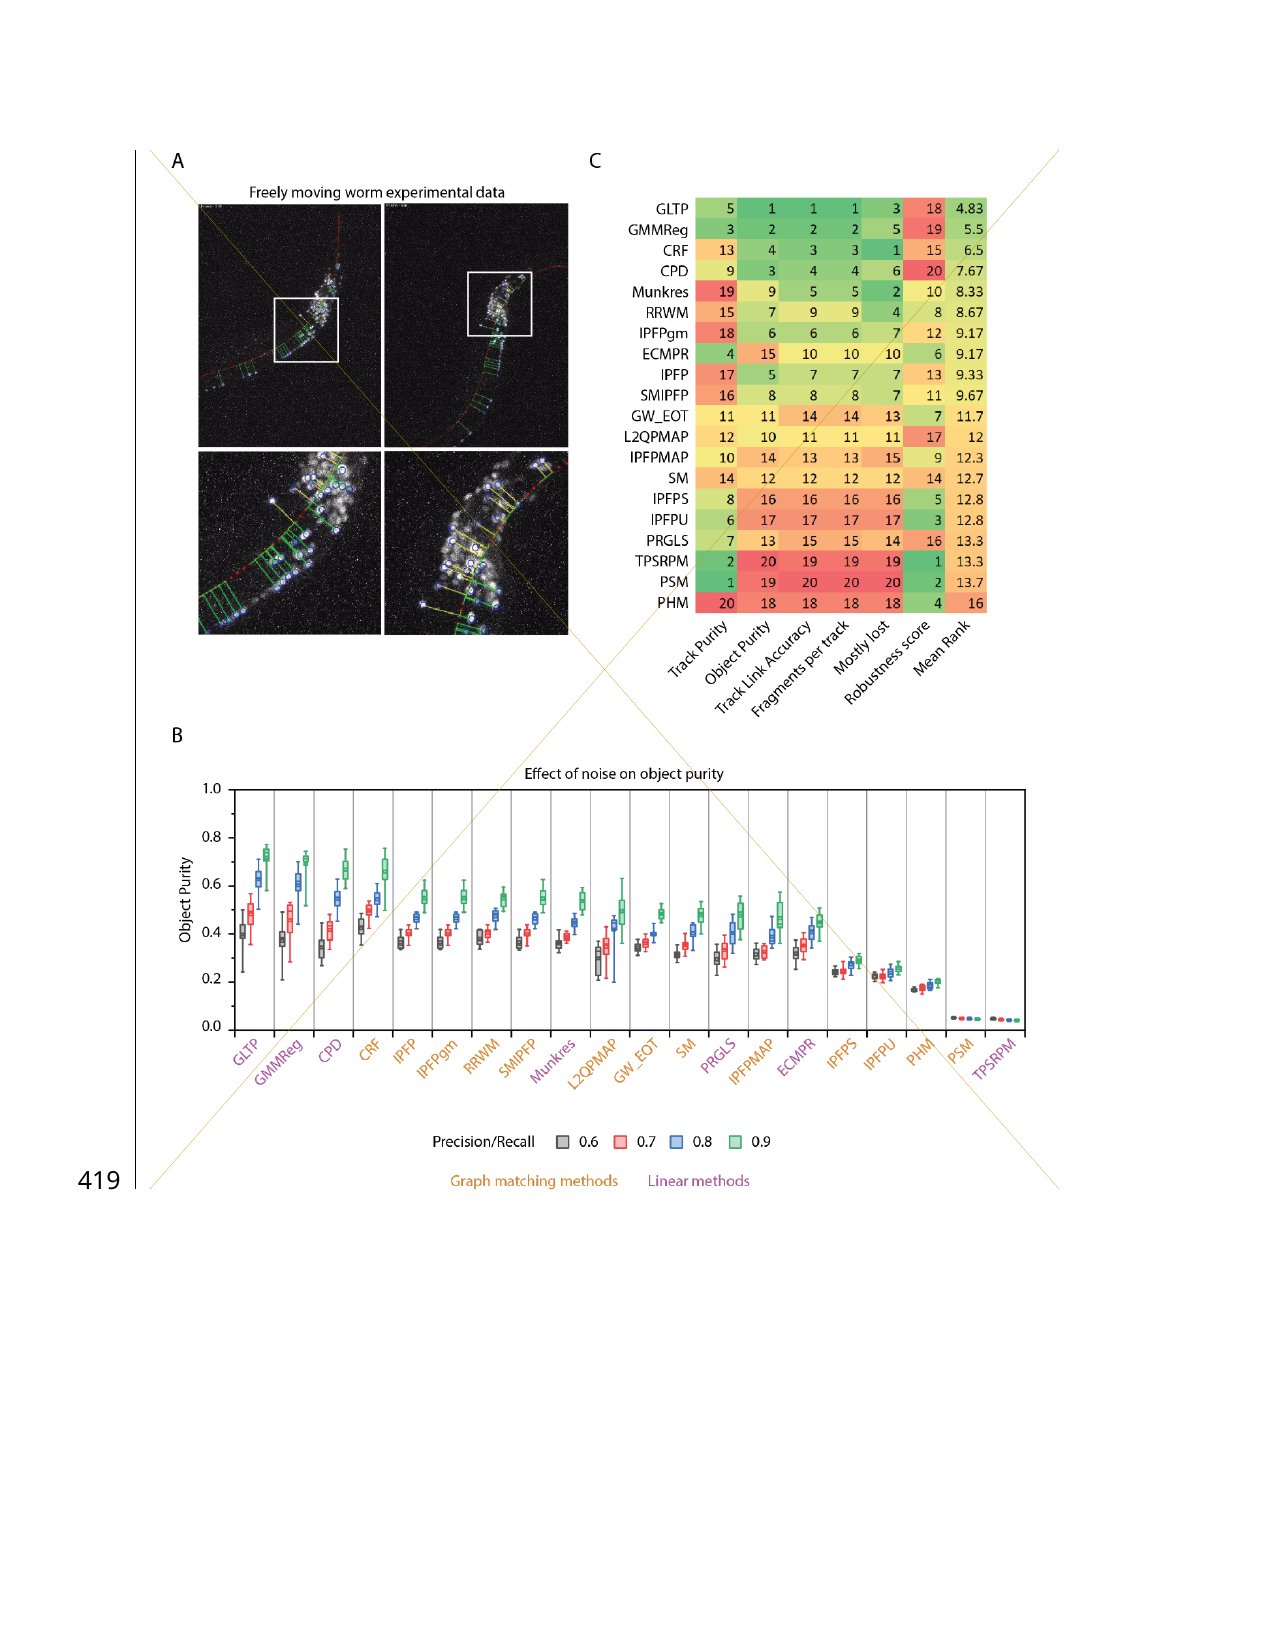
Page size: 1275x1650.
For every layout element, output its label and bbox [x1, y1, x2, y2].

picture [152, 150, 1058, 668]
picture [606, 151, 1060, 1188]
picture [150, 152, 603, 1187]
picture [151, 671, 1058, 1190]
